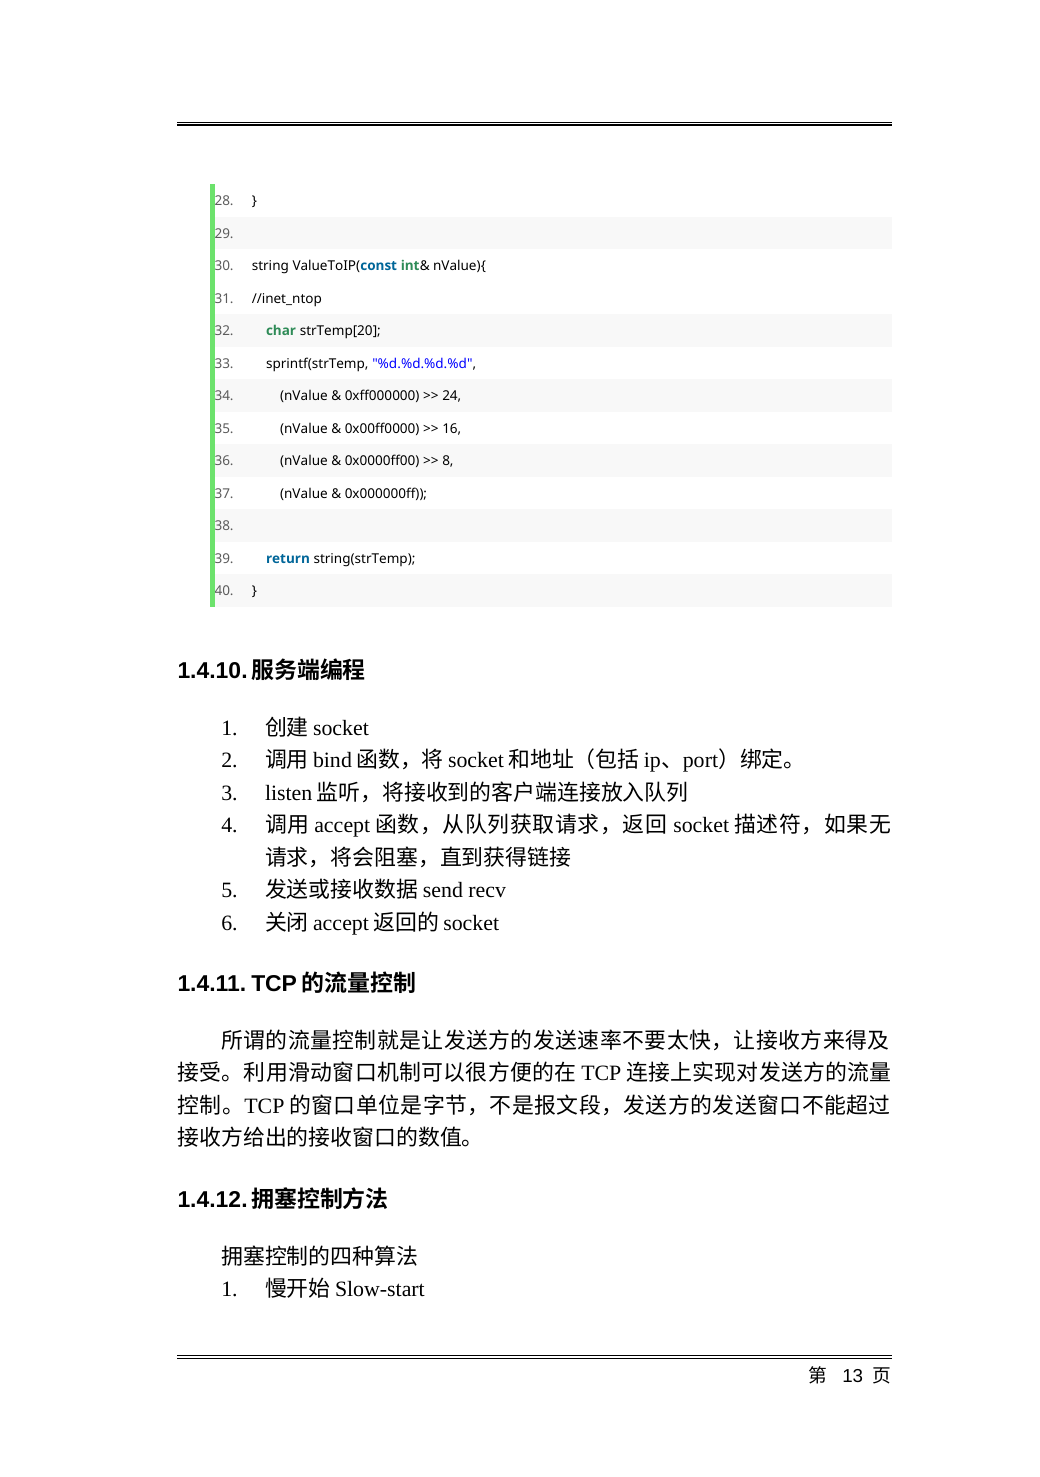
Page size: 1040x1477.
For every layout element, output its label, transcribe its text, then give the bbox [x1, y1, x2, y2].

list 创建socket [221, 709, 892, 742]
list 调用accept函数，从队列获取请求，返回socket描述符，如果无请求，将会阻塞，直到获得链接 [221, 807, 892, 872]
list listen监听，将接收到的客户端连接放入队列 [221, 774, 892, 807]
list } [215, 184, 892, 217]
list 调用bind函数，将socket和地址（包括ip、port）绑定。 [221, 742, 892, 774]
text 拥塞控制的四种算法 [177, 1238, 892, 1271]
list (nValue & 0x00ff0000) >> 16, [215, 412, 892, 444]
list sprintf(strTemp, "%d.%d.%d.%d", [215, 347, 892, 379]
list //inet_ntop [215, 282, 892, 314]
list } [215, 574, 892, 607]
subtitle 拥塞控制方法 [177, 1165, 892, 1230]
list 关闭accept返回的socket [221, 904, 892, 937]
list 慢开始Slow-start [221, 1271, 892, 1303]
list 发送或接收数据 send recv [221, 872, 892, 904]
list (nValue & 0x0000ff00) >> 8, [215, 444, 892, 477]
list return string(strTemp); [215, 542, 892, 574]
text 所谓的流量控制就是让发送方的发送速率不要太快，让接收方来得及接受。利用滑动窗口机制可以很方便的在TCP连接上实现对发送方的流量控制。TCP的窗口单位是字节，不是报文段，发送方的发送窗口不能超过接收方给出的接收窗口的数值。 [177, 1022, 892, 1152]
subtitle 服务端编程 [177, 636, 892, 701]
list string ValueToIP(const int& nValue){ [215, 249, 892, 282]
list char strTemp[20]; [215, 314, 892, 347]
list (nValue & 0xff000000) >> 24, [215, 379, 892, 412]
subtitle TCP的流量控制 [177, 949, 892, 1014]
list (nValue & 0x000000ff)); [215, 477, 892, 509]
